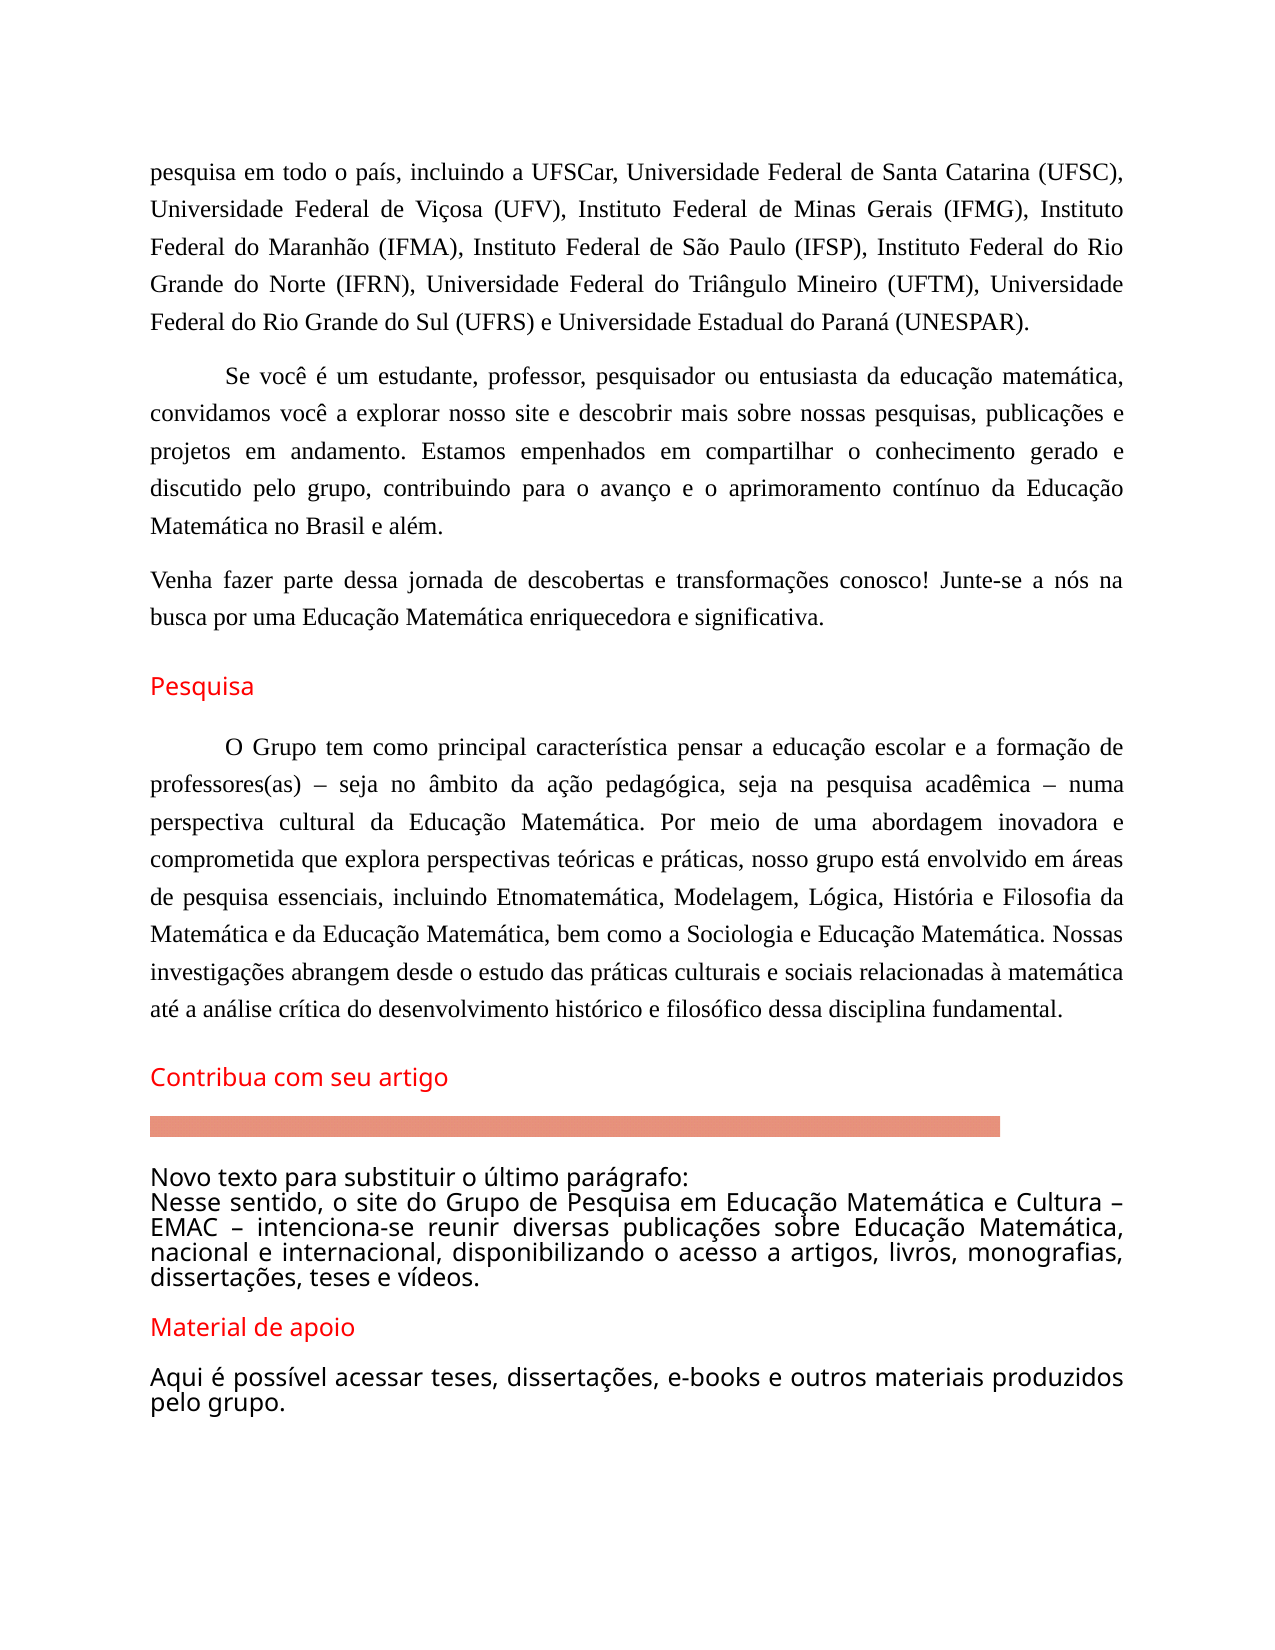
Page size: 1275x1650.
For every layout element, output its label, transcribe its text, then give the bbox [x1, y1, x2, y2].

text Venha fazer parte dessa jornada de descobertas e transformações conosco! Junte-se a nós na busca por uma Educação Matemática enriquecedora e significativa. [150, 558, 1125, 633]
text Material de apoio [150, 1317, 1125, 1342]
text Se você é um estudante, professor, pesquisador ou entusiasta da educação matemática, convidamos você a explorar nosso site e descobrir mais sobre nossas pesquisas, publicações e projetos em andamento. Estamos empenhados em compartilhar o conhecimento gerado e discutido pelo grupo, contribuindo para o avanço e o aprimoramento contínuo da Educação Matemática no Brasil e além. [150, 354, 1125, 542]
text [150, 150, 1125, 337]
text Novo texto para substituir o último parágrafo: [150, 1167, 1125, 1192]
text O Grupo tem como principal característica pensar a educação escolar e a formação de professores(as) – seja no âmbito da ação pedagógica, seja na pesquisa acadêmica – numa perspectiva cultural da Educação Matemática. Por meio de uma abordagem inovadora e comprometida que explora perspectivas teóricas e práticas, nosso grupo está envolvido em áreas de pesquisa essenciais, incluindo Etnomatemática, Modelagem, Lógica, História e Filosofia da Matemática e da Educação Matemática, bem como a Sociologia e Educação Matemática. Nossas investigações abrangem desde o estudo das práticas culturais e sociais relacionadas à matemática até a análise crítica do desenvolvimento histórico e filosófico dessa disciplina fundamental. [150, 725, 1125, 1025]
text Contribua com seu artigo [150, 1067, 1125, 1092]
text Pesquisa [150, 675, 1125, 700]
text Nesse sentido, o site do Grupo de Pesquisa em Educação Matemática e Cultura – EMAC – intenciona-se reunir diversas publicações sobre Educação Matemática, nacional e internacional, disponibilizando o acesso a artigos, livros, monografias, dissertações, teses e vídeos. [150, 1192, 1125, 1292]
text Aqui é possível acessar teses, dissertações, e-books e outros materiais produzidos pelo grupo. [150, 1367, 1125, 1417]
